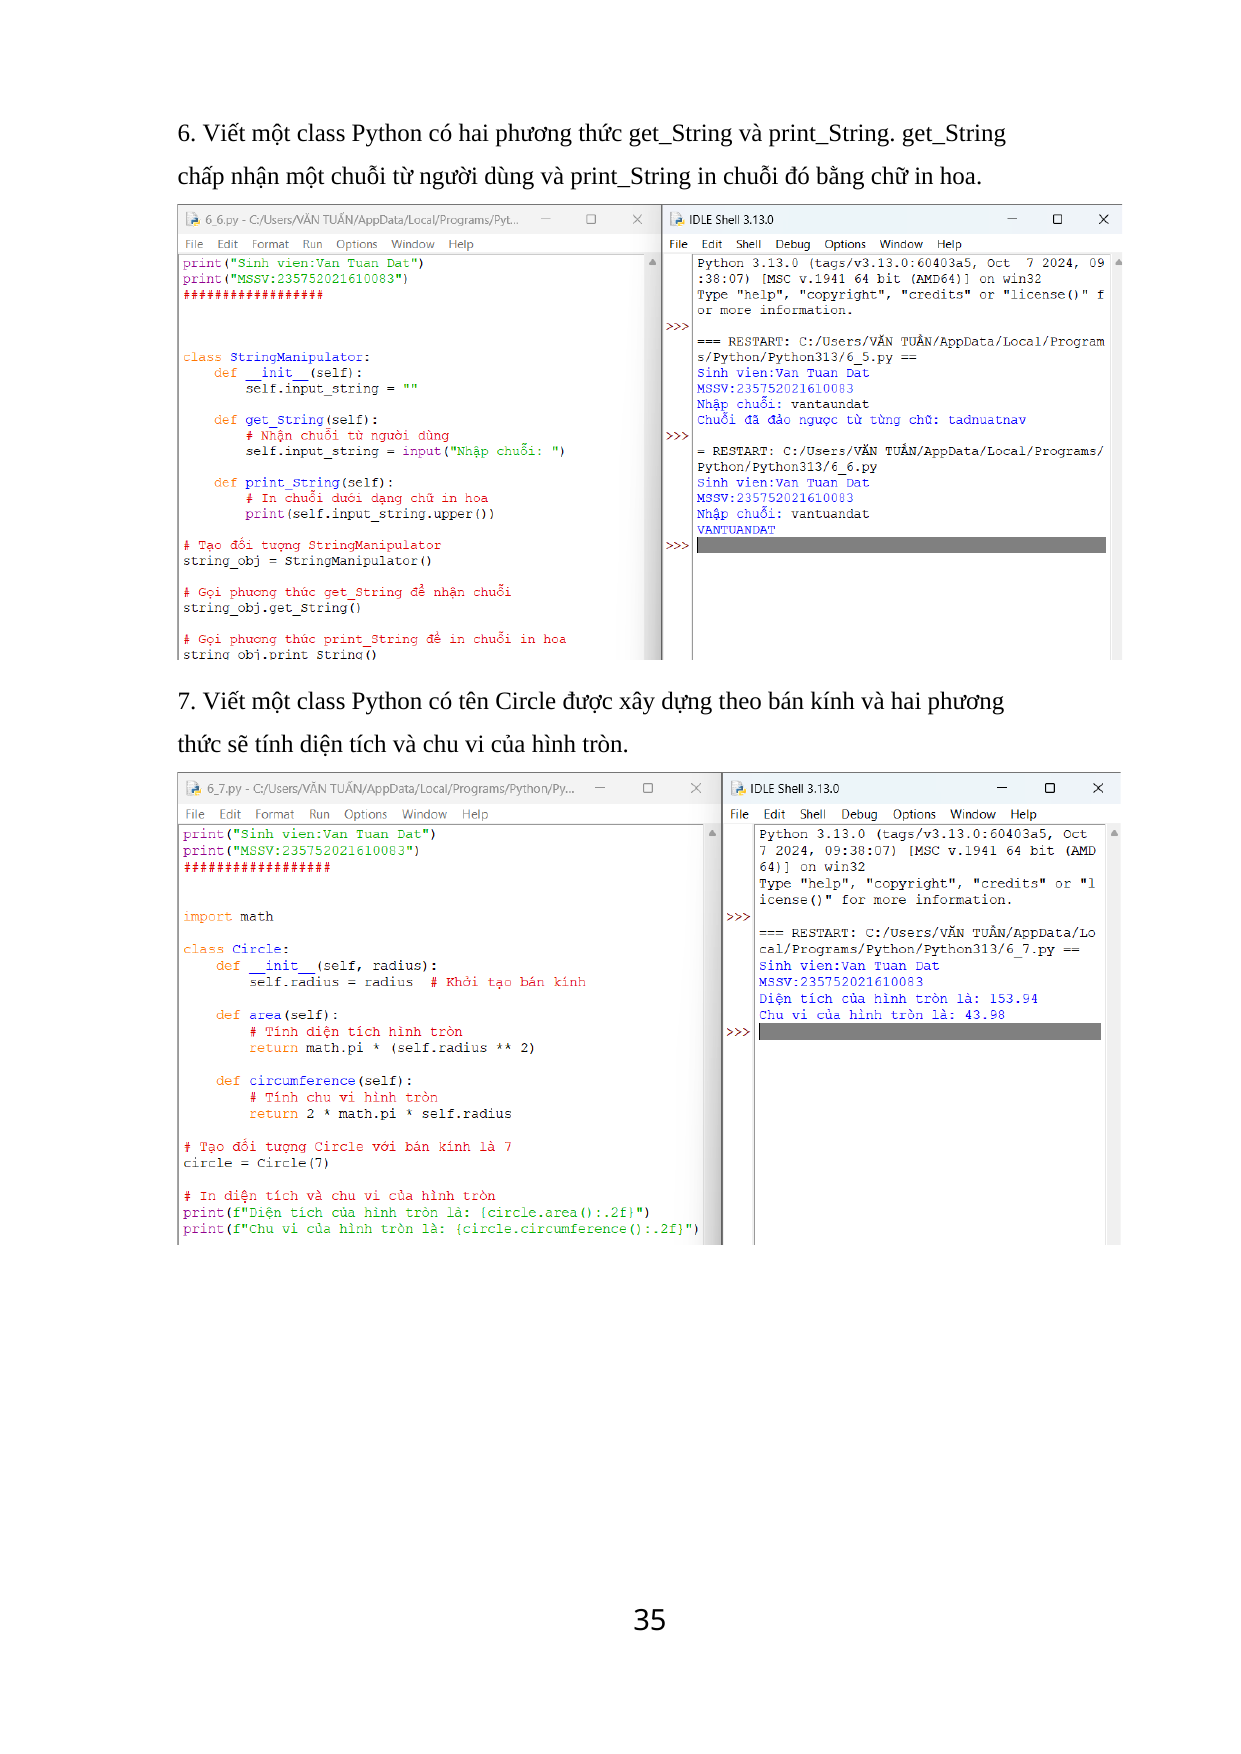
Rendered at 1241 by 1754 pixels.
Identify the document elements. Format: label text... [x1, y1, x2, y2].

text thức sẽ tính diện tích và chu vi của hình tròn. [177, 729, 1122, 758]
picture [177, 772, 1121, 1245]
text chấp nhận một chuỗi từ người dùng và print_String in chuỗi đó bằng chữ in hoa. [177, 161, 1122, 190]
picture [177, 204, 1123, 660]
text 7. Viết một class Python có tên Circle được xây dựng theo bán kính và hai phương [177, 686, 1122, 715]
text 6. Viết một class Python có hai phương thức get_String và print_String. get_String [177, 118, 1122, 147]
